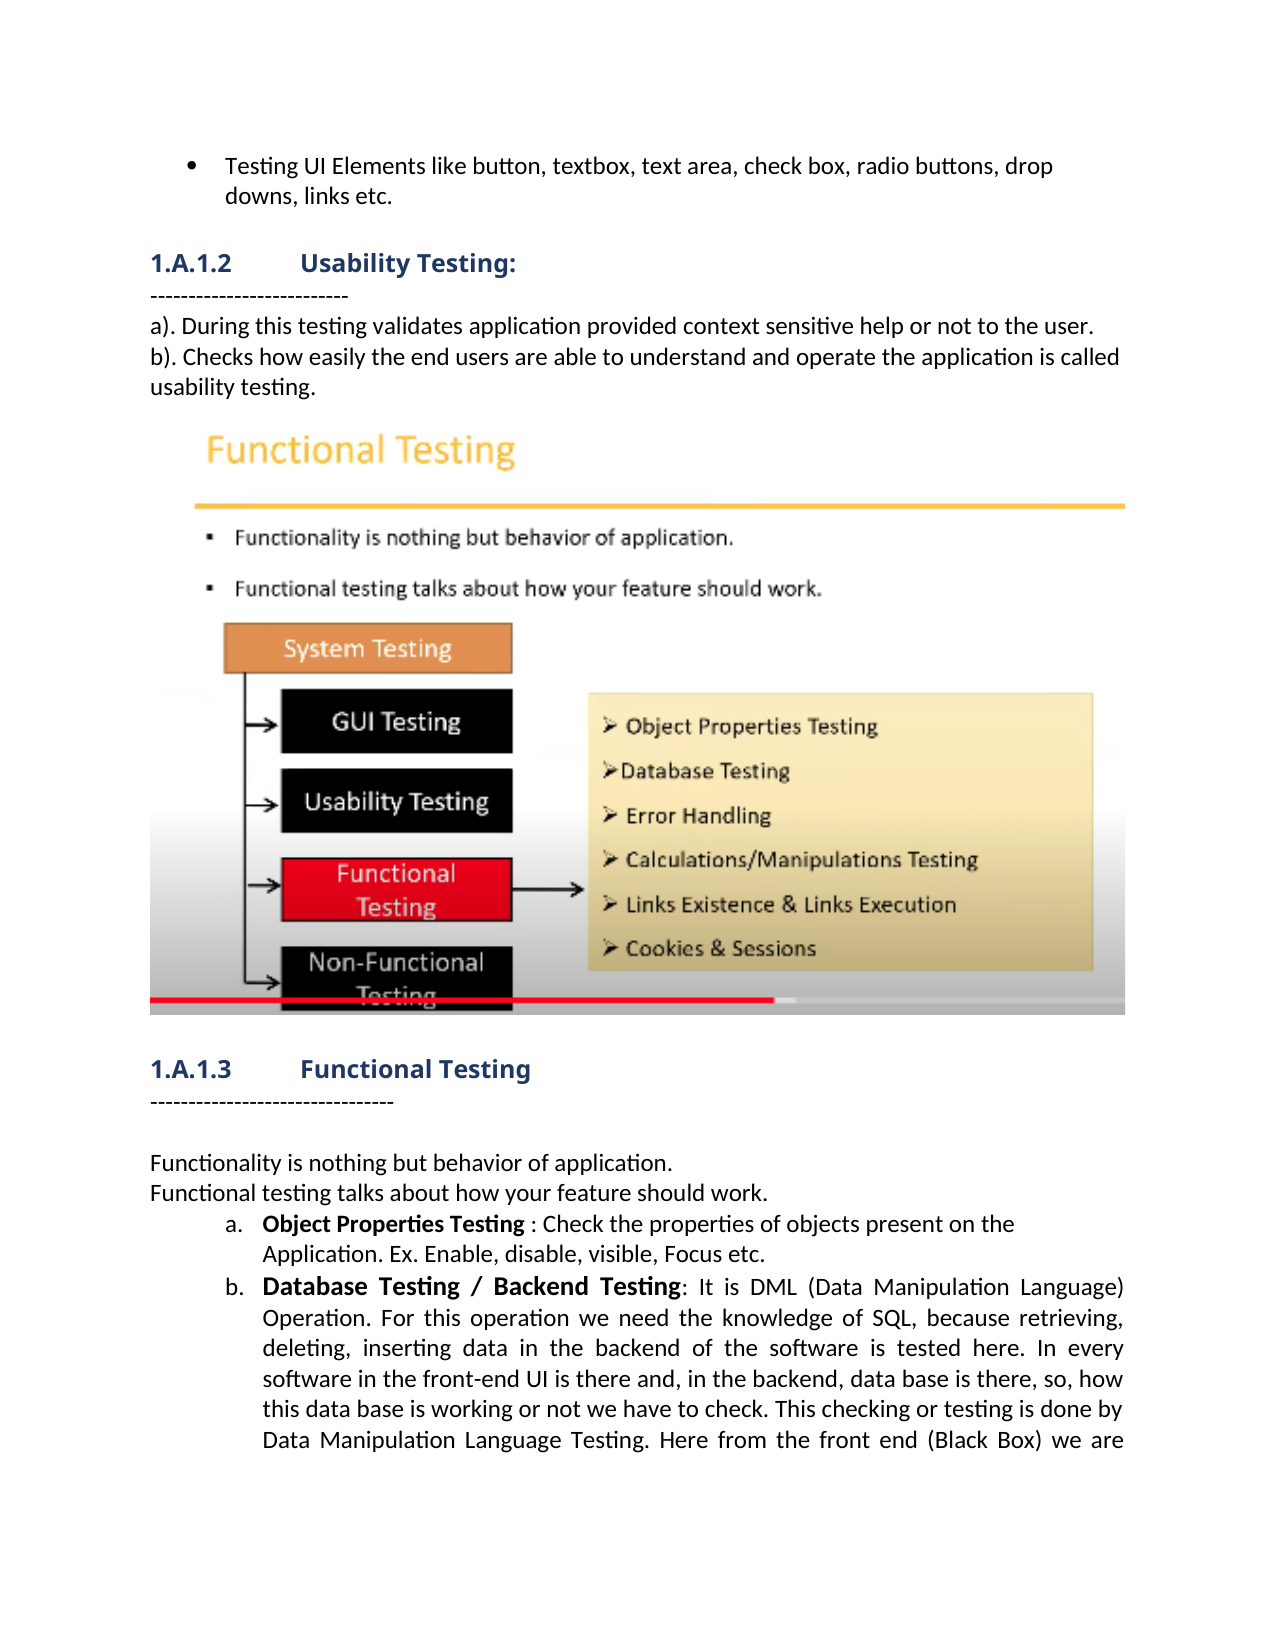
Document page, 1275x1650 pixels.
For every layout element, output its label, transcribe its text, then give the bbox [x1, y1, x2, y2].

text a). During this testing validates application provided context sensitive help or not to the user. [150, 310, 1125, 341]
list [225, 1269, 1125, 1454]
text b). Checks how easily the end users are able to understand and operate the application is called usability testing. [150, 341, 1125, 402]
text Functionality is nothing but behavior of application. [150, 1147, 1125, 1177]
text -------------------------- [150, 280, 1125, 310]
text Functional testing talks about how your feature should work. [150, 1177, 1125, 1208]
picture [150, 432, 1125, 1015]
subtitle 1.A.1.2 Usability Testing: [150, 246, 1125, 280]
subtitle 1.A.1.3 Functional Testing [150, 1052, 1125, 1086]
list Object Properties Testing : Check the properties of objects present on the Application. Ex. Enable, disable, visible, Focus etc. [225, 1208, 1125, 1269]
text -------------------------------- [150, 1086, 1125, 1116]
list Testing UI Elements like button, textbox, text area, check box, radio buttons, drop downs, links etc. [187, 150, 1125, 211]
